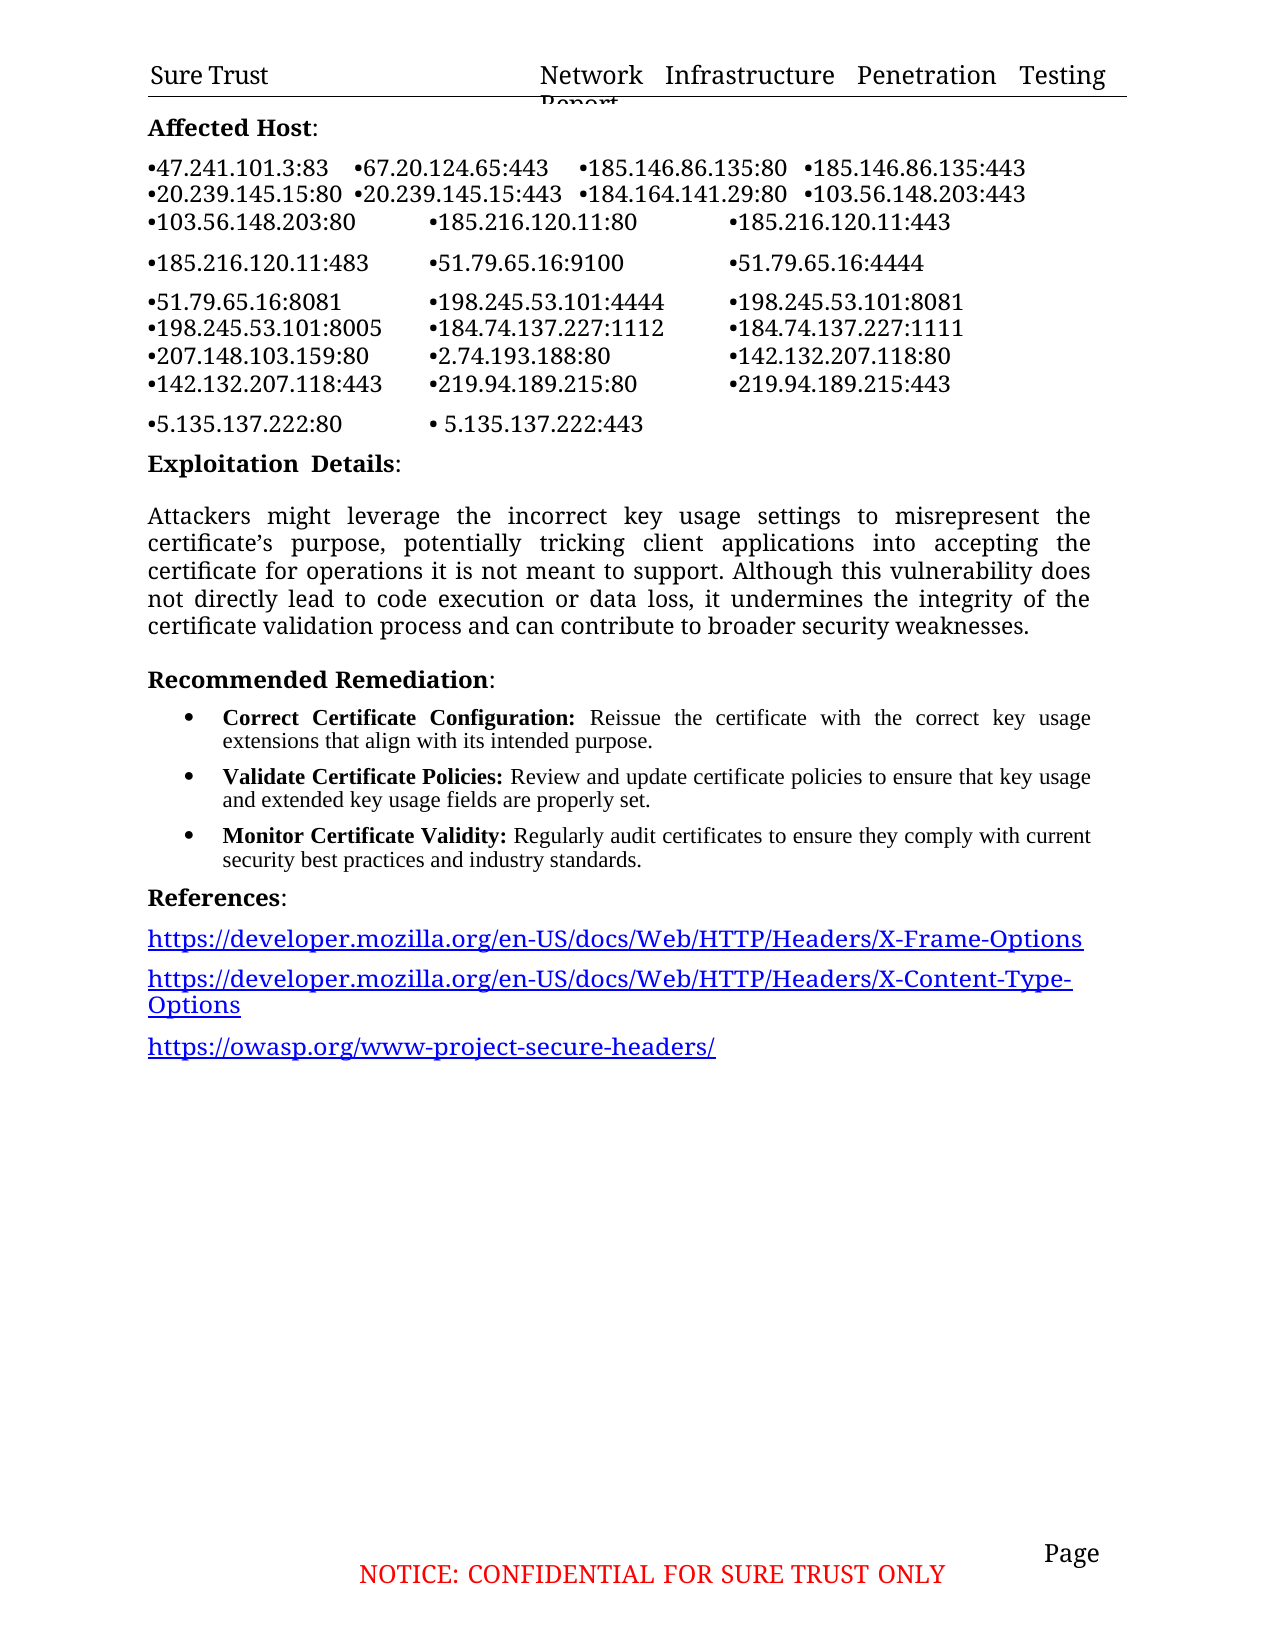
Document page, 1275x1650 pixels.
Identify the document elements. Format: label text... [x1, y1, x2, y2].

text References: [147, 884, 1092, 912]
text Affected Host: [147, 114, 1092, 142]
text •47.241.101.3:83 •67.20.124.65:443 •185.146.86.135:80 •185.146.86.135:443 •20.239.145.15:80 •20.239.145.15:443 •184.164.141.29:80 •103.56.148.203:443 •103.56.148.203:80 •185.216.120.11:80 •185.216.120.11:443 [147, 154, 1092, 237]
list Correct Certificate Configuration: Reissue the certificate with the correct key usage extensions that align with its intended purpose. [185, 706, 1092, 753]
list Validate Certificate Policies: Review and update certificate policies to ensure that key usage and extended key usage fields are properly set. [185, 766, 1092, 813]
text Attackers might leverage the incorrect key usage settings to misrepresent the certificate’s purpose, potentially tricking client applications into accepting the certificate for operations it is not meant to support. Although this vulnerability does not directly lead to code execution or data loss, it undermines the integrity of the certificate validation process and can contribute to broader security weaknesses. [147, 502, 1092, 642]
text https://owasp.org/www-project-secure-headers/ [147, 1033, 1092, 1061]
text https://developer.mozilla.org/en-US/docs/Web/HTTP/Headers/X-Frame-Options [147, 925, 1092, 953]
text Recommended Remediation: [147, 666, 1092, 694]
text •51.79.65.16:8081 •198.245.53.101:4444 •198.245.53.101:8081 •198.245.53.101:8005 •184.74.137.227:1112 •184.74.137.227:1111 •207.148.103.159:80 •2.74.193.188:80 •142.132.207.118:80 •142.132.207.118:443 •219.94.189.215:80 •219.94.189.215:443 [147, 288, 1092, 399]
text •5.135.137.222:80 • 5.135.137.222:443 [147, 411, 1092, 438]
text •185.216.120.11:483 •51.79.65.16:9100 •51.79.65.16:4444 [147, 249, 1092, 277]
text https://developer.mozilla.org/en-US/docs/Web/HTTP/Headers/X-Content-Type-Options [147, 965, 1092, 1021]
text Exploitation Details: [147, 450, 1092, 478]
list Monitor Certificate Validity: Regularly audit certificates to ensure they comply with current security best practices and industry standards. [185, 825, 1092, 872]
